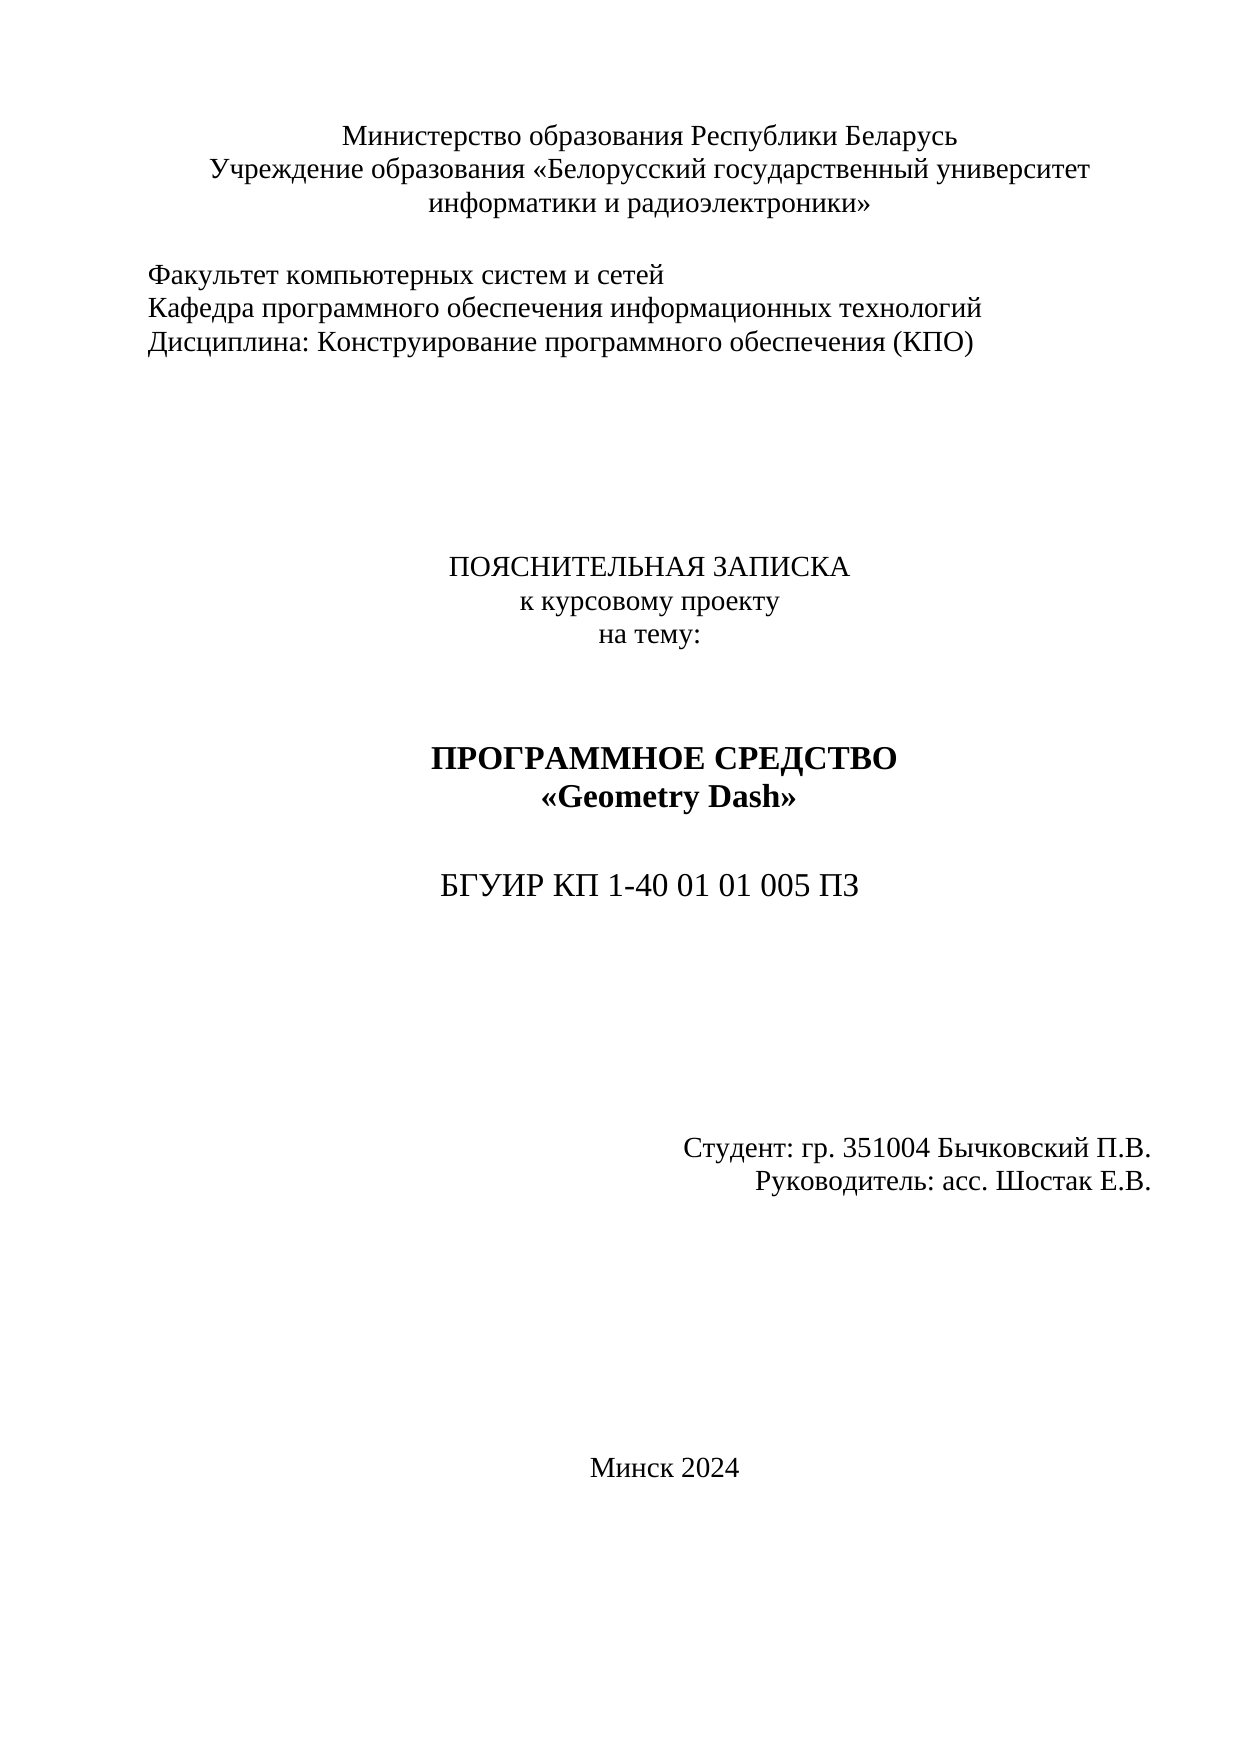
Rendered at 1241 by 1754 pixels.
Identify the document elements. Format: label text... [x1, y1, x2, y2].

text Учреждение образования «Белорусский государственный университет информатики и радиоэлектроники» [148, 152, 1152, 219]
text БГУИР КП 1-40 01 01 005 ПЗ [148, 865, 1152, 903]
text Студент: гр. 351004 Бычковский П.В. [148, 1130, 1152, 1163]
text на тему: [148, 616, 1152, 650]
text Руководитель: асс. Шостак Е.В. [148, 1163, 1152, 1197]
text Министерство образования Республики Беларусь [148, 118, 1152, 152]
text Кафедра программного обеспечения информационных технологий [148, 291, 1152, 324]
text Минск 2024 [177, 1450, 1152, 1484]
text ПОЯСНИТЕЛЬНАЯ ЗАПИСКА [148, 549, 1152, 583]
text Факультет компьютерных систем и сетей [148, 257, 1152, 291]
text ПРОГРАММНОЕ СРЕДСТВО «Geometry Dash» [177, 738, 1152, 815]
text Дисциплина: Конструирование программного обеспечения (КПО) [148, 324, 1152, 358]
text к курсовому проекту [148, 583, 1152, 616]
